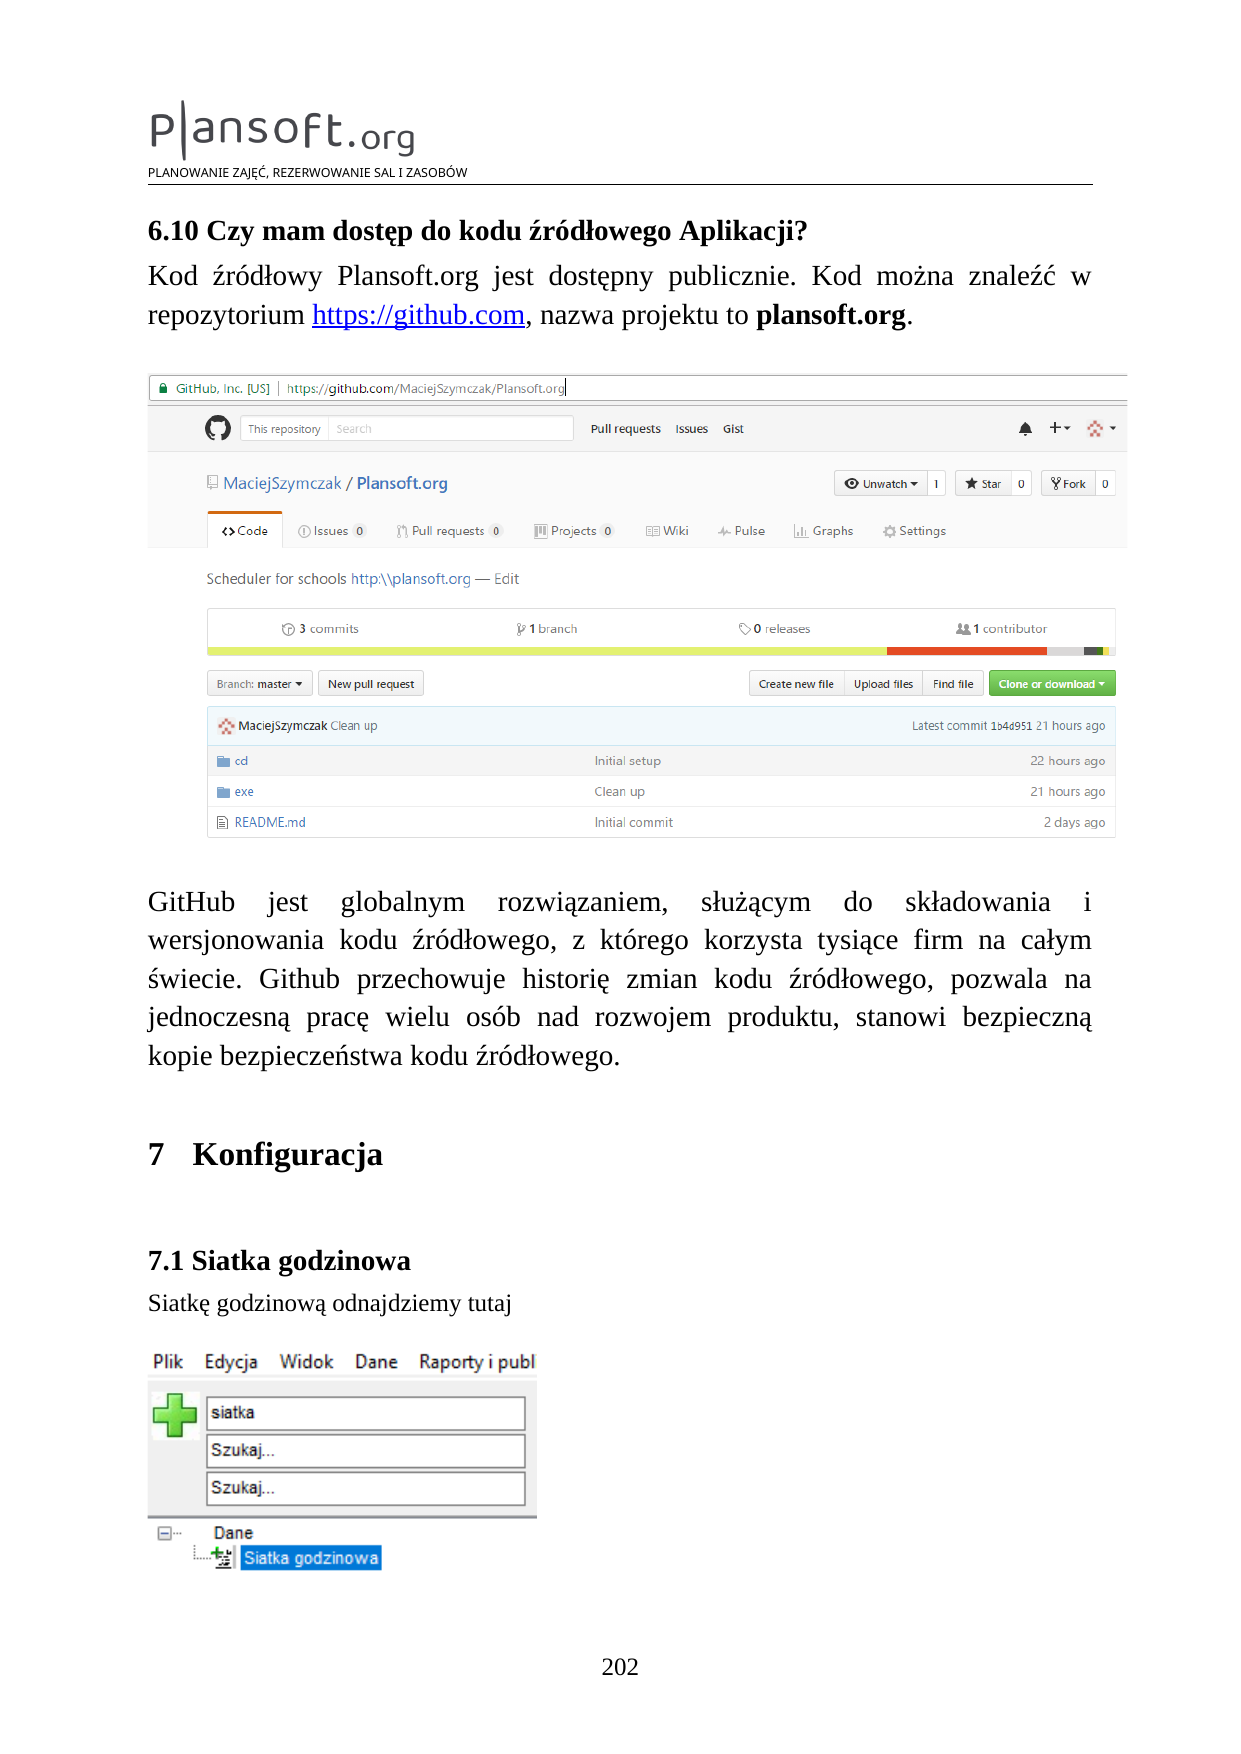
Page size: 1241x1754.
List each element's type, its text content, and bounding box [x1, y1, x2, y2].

text Kod źródłowy Plansoft.org jest dostępny publicznie. Kod można znaleźć w repozytorium https://github.com, nazwa projektu to plansoft.org. [148, 258, 1093, 330]
picture [147, 73, 418, 165]
subtitle Siatka godzinowa [148, 1243, 1093, 1277]
subtitle Konfiguracja [148, 1135, 1093, 1173]
picture [147, 1345, 537, 1583]
subtitle Czy mam dostęp do kodu źródłowego Aplikacji? [148, 213, 1093, 247]
text GitHub jest globalnym rozwiązaniem, służącym do składowania i wersjonowania kodu źródłowego, z którego korzysta tysiące firm na całym świecie. Github przechowuje historię zmian kodu źródłowego, pozwala na jednoczesną pracę wielu osób nad rozwojem produktu, stanowi bezpieczną kopie bezpieczeństwa kodu źródłowego. [148, 884, 1093, 1072]
picture [147, 373, 1128, 842]
text Siatkę godzinową odnajdziemy tutaj [148, 1288, 1093, 1317]
